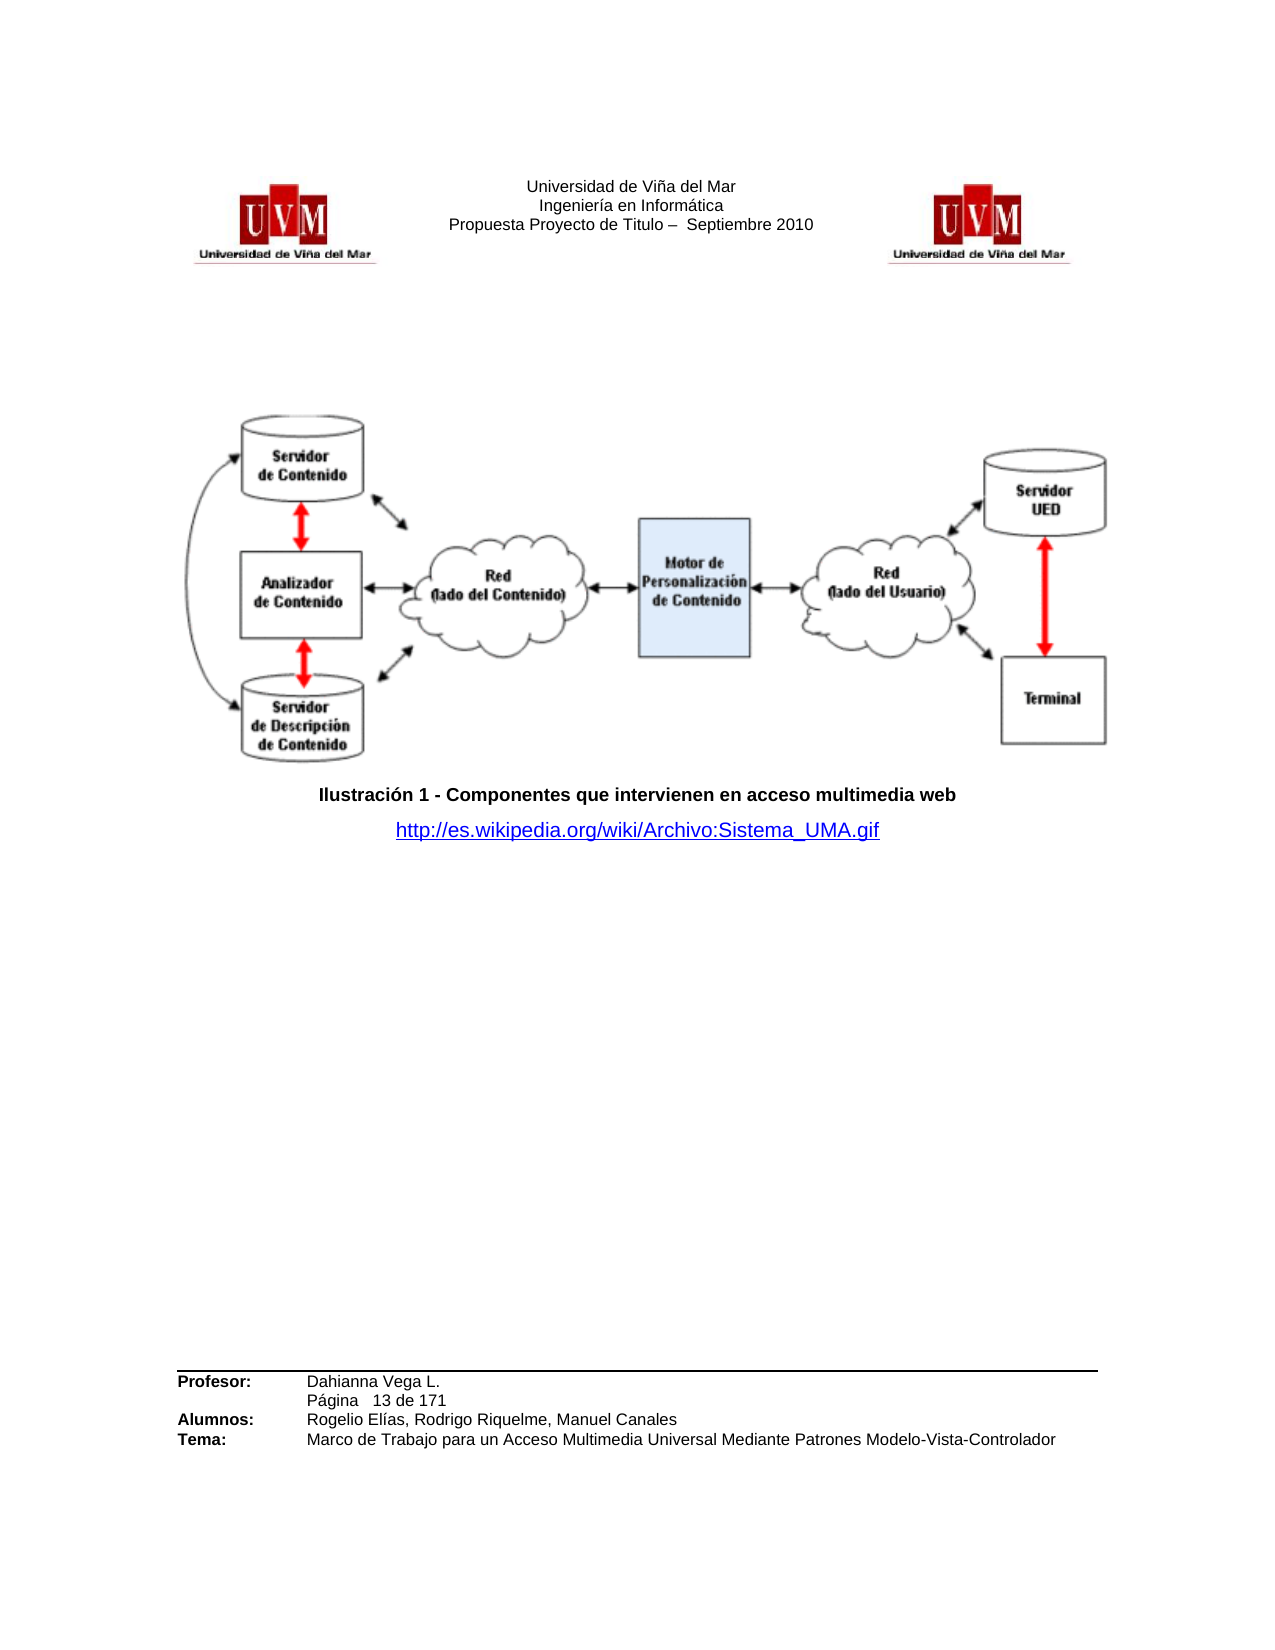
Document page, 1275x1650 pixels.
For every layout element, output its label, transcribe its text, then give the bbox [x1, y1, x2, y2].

picture [177, 410, 1115, 772]
text Ilustración 1 - Componentes que intervienen en acceso multimedia web [177, 784, 1098, 805]
subtitle http://es.wikipedia.org/wiki/Archivo:Sistema_UMA.gif [177, 818, 1098, 842]
picture [177, 176, 390, 267]
picture [871, 176, 1084, 267]
